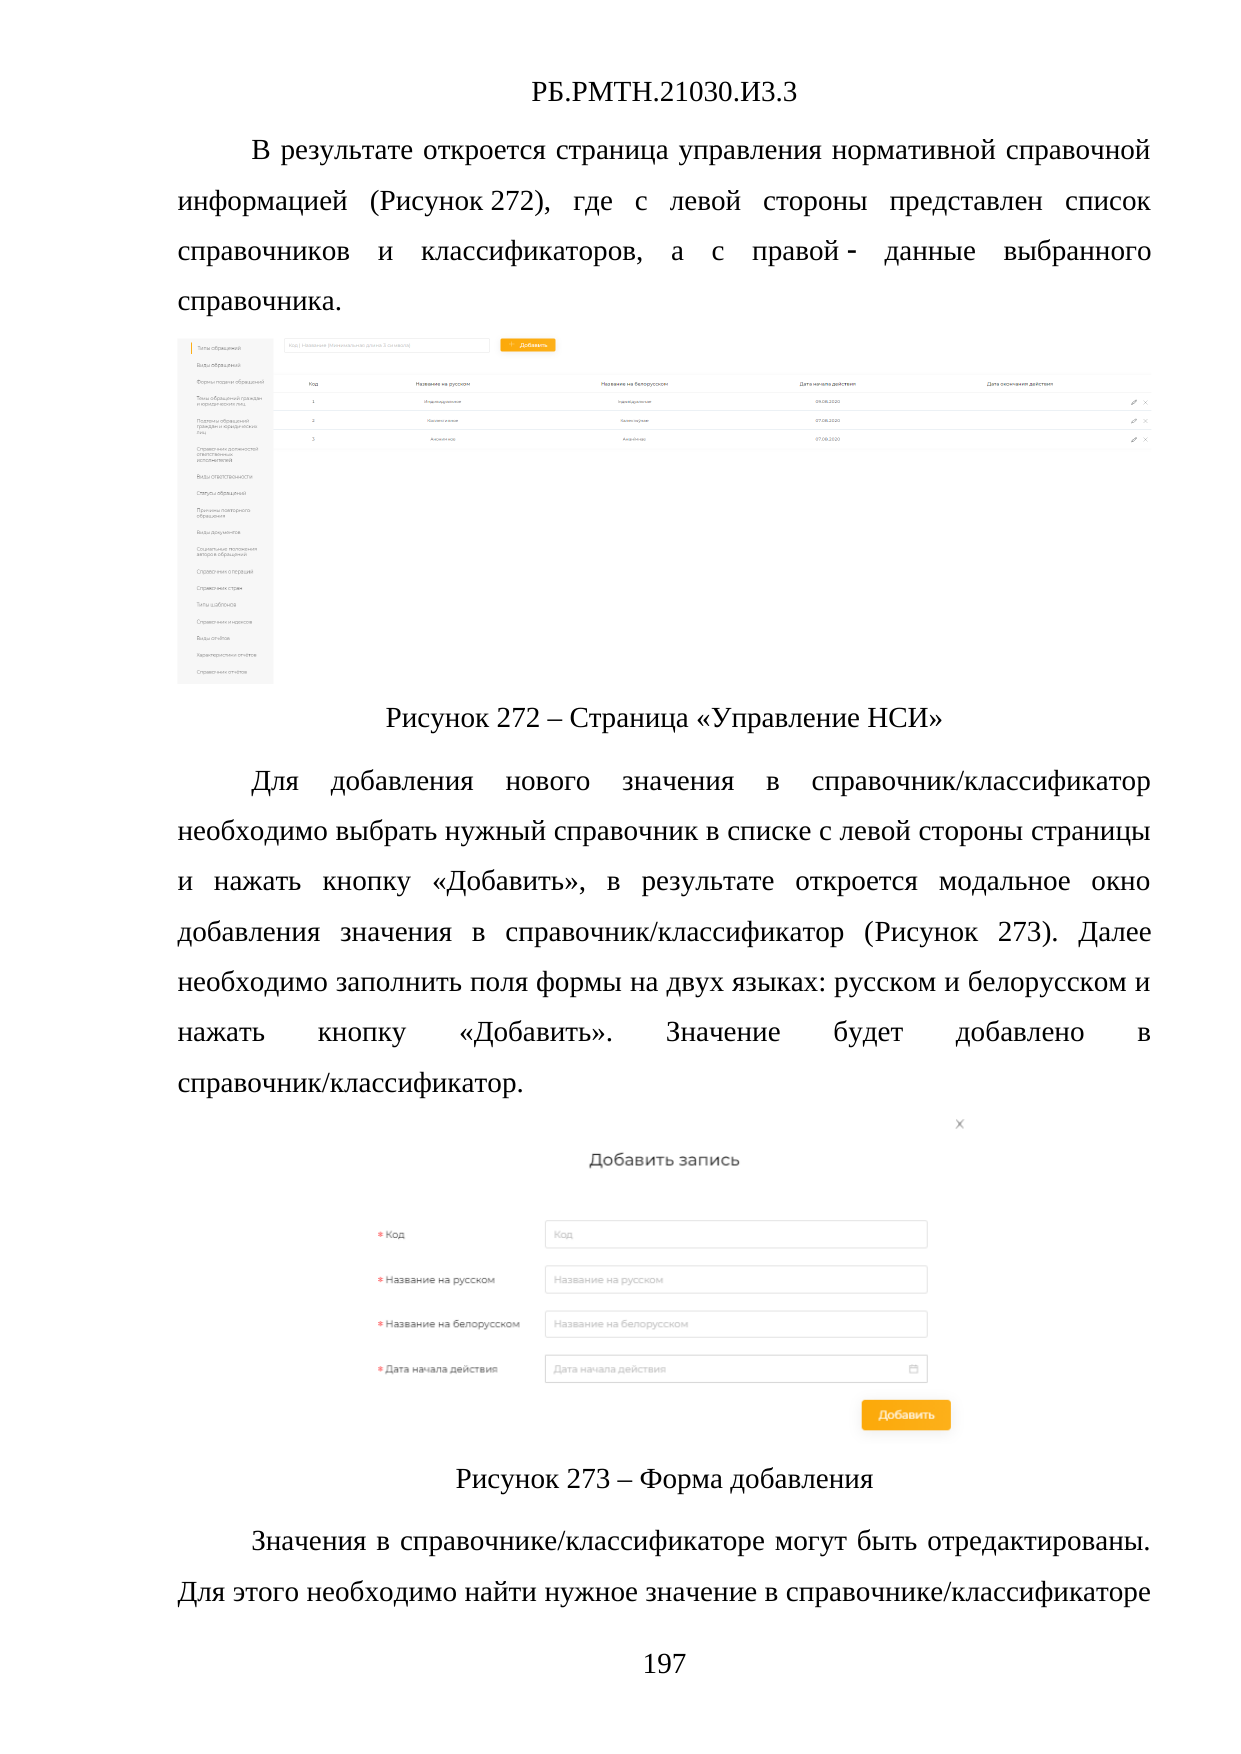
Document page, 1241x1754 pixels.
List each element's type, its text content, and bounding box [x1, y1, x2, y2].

text В результате откроется страница управления нормативной справочной информацией (Рисунок 272), где с левой стороны представлен список справочников и классификаторов, а с правой данные выбранного справочника. [177, 132, 1152, 317]
picture [354, 1115, 974, 1444]
text Рисунок 273 – Форма добавления [177, 1461, 1152, 1494]
picture [177, 333, 1152, 684]
text Для добавления нового значения в справочник/классификатор необходимо выбрать нужный справочник в списке с левой стороны страницы и нажать кнопку «Добавить», в результате откроется модальное окно добавления значения в справочник/классификатор (Рисунок 273). Далее необходимо заполнить поля формы на двух языках: русском и белорусском и нажать кнопку «Добавить». Значение будет добавлено в справочник/классификатор. [177, 763, 1152, 1098]
text Рисунок 272 – Страница «Управление НСИ» [177, 700, 1152, 733]
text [177, 1523, 1152, 1607]
